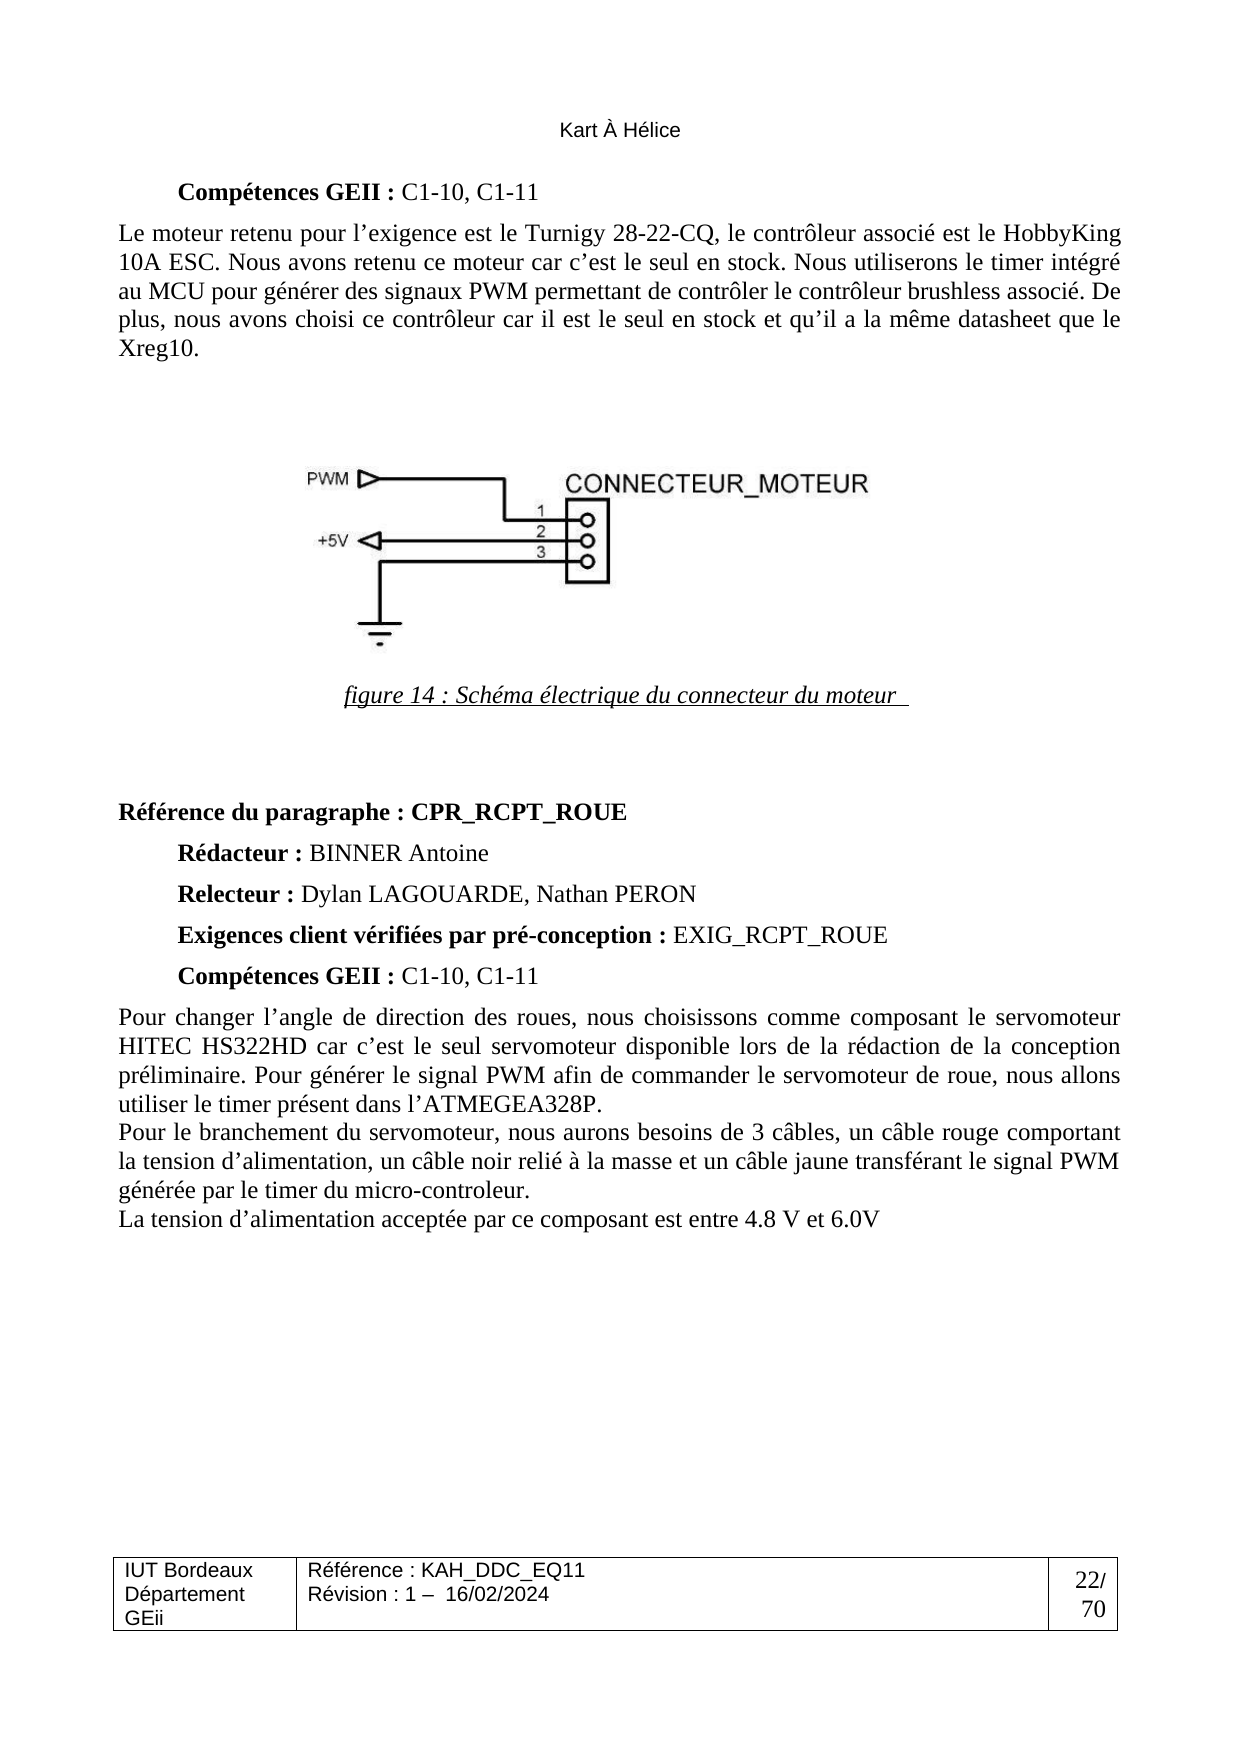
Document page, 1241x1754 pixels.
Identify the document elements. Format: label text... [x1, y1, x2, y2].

text Compétences GEII : C1-10, C1-11 [177, 177, 1122, 206]
text Compétences GEII : C1-10, C1-11 [177, 961, 1122, 990]
text Exigences client vérifiées par pré-conception : EXIG_RCPT_ROUE [177, 920, 1122, 949]
picture [206, 367, 1034, 668]
text Pour le branchement du servomoteur, nous aurons besoins de 3 câbles, un câble rouge comportant la tension d’alimentation, un câble noir relié à la masse et un câble jaune transférant le signal PWM générée par le timer du micro-controleur. [118, 1117, 1122, 1204]
text Le moteur retenu pour l’exigence est le Turnigy 28-22-CQ, le contrôleur associé est le HobbyKing 10A ESC. Nous avons retenu ce moteur car c’est le seul en stock. Nous utiliserons le timer intégré au MCU pour générer des signaux PWM permettant de contrôler le contrôleur brushless associé. De plus, nous avons choisi ce contrôleur car il est le seul en stock et qu’il a la même datasheet que le Xreg10. [118, 218, 1122, 362]
text figure 14 : Schéma électrique du connecteur du moteur [118, 680, 1122, 708]
text Relecteur : Dylan LAGOUARDE, Nathan PERON [177, 879, 1122, 908]
text La tension d’alimentation acceptée par ce composant est entre 4.8 V et 6.0V [118, 1204, 1122, 1232]
text Rédacteur : BINNER Antoine [177, 838, 1122, 867]
subtitle Référence du paragraphe : CPR_RCPT_ROUE [118, 797, 1122, 826]
text Pour changer l’angle de direction des roues, nous choisissons comme composant le servomoteur HITEC HS322HD car c’est le seul servomoteur disponible lors de la rédaction de la conception préliminaire. Pour générer le signal PWM afin de commander le servomoteur de roue, nous allons utiliser le timer présent dans l’ATMEGEA328P. [118, 1002, 1122, 1117]
